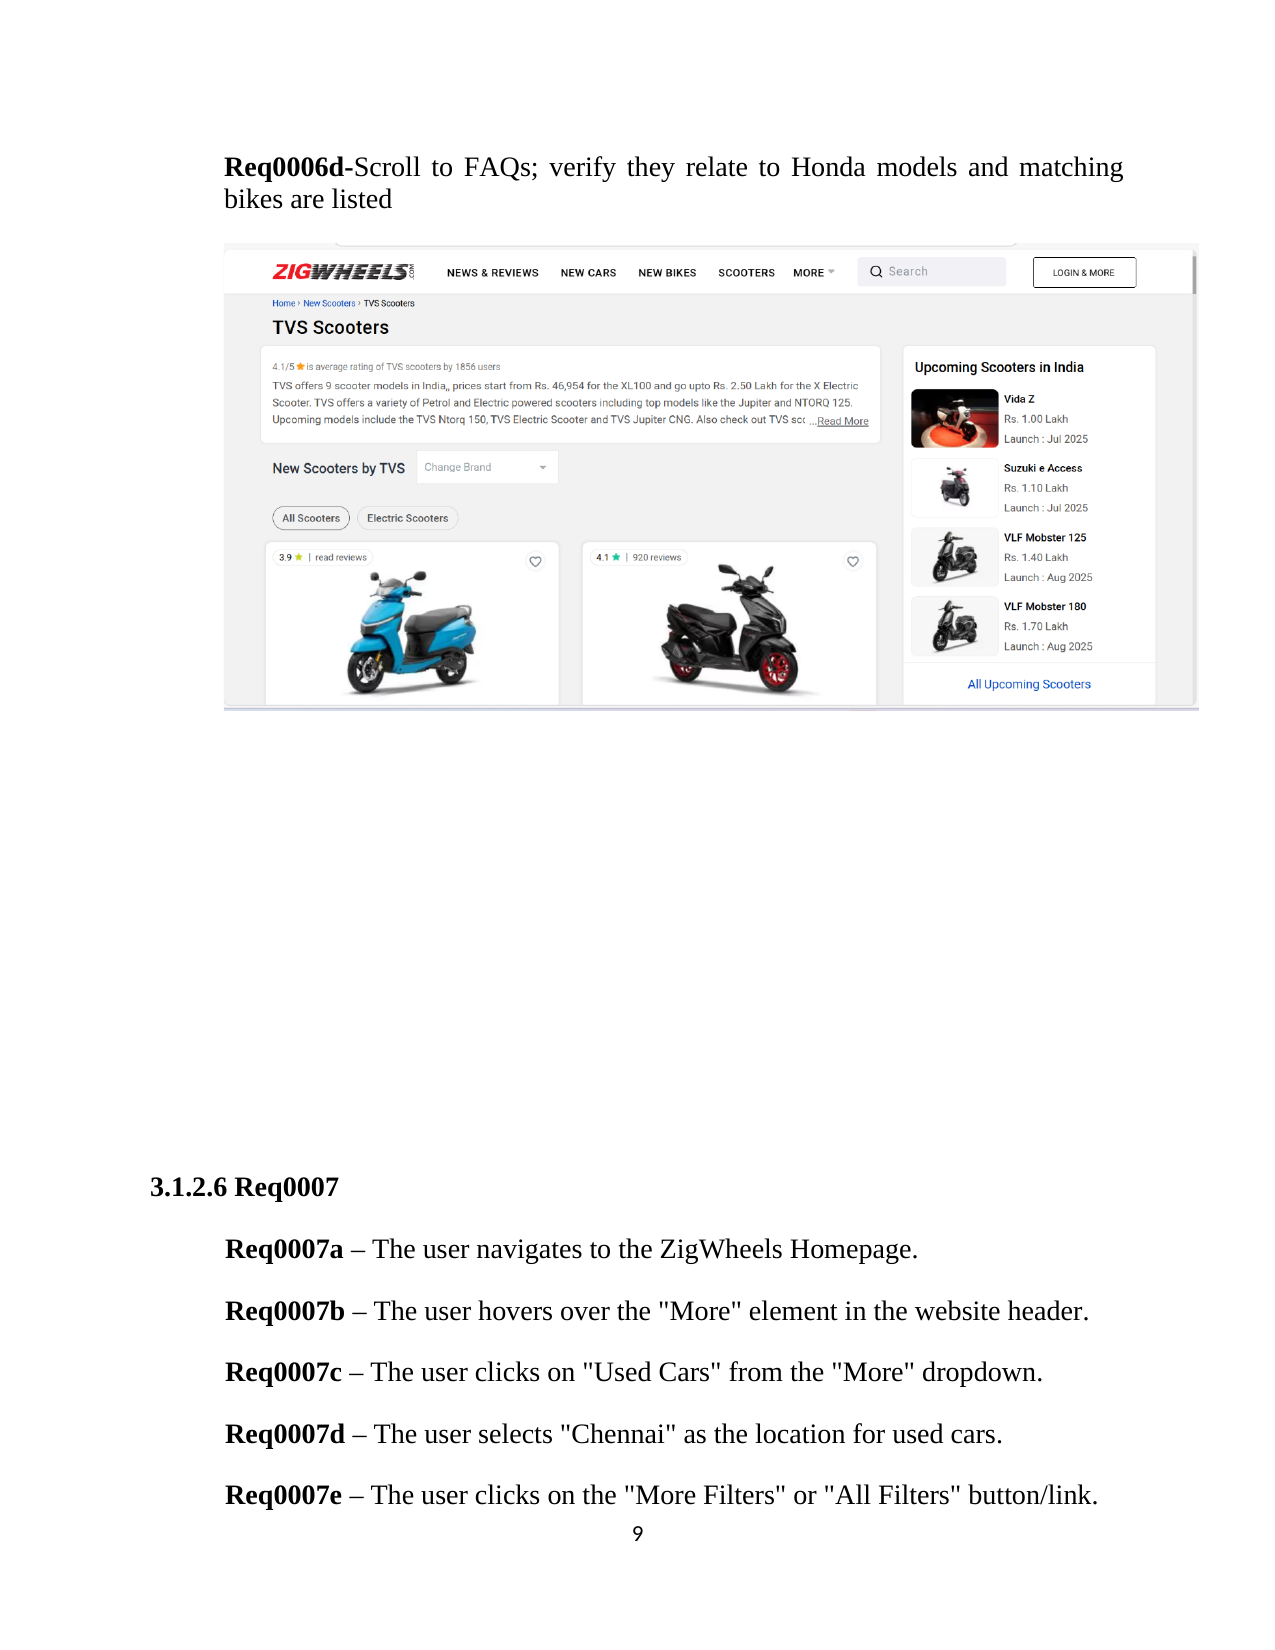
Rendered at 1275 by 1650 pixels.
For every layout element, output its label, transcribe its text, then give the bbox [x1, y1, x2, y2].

text Req0007a – The user navigates to the ZigWheels Homepage. [225, 1232, 1125, 1264]
text Req0007b – The user hovers over the "More" element in the website header. [225, 1293, 1125, 1326]
text Req0007c – The user clicks on "Used Cars" from the "More" dropdown. [225, 1355, 1125, 1387]
text 3.1.2.6 Req0007 [150, 1170, 1125, 1203]
picture [223, 243, 1199, 711]
text Req0007e – The user clicks on the "More Filters" or "All Filters" button/link. [225, 1478, 1125, 1511]
text Req0007d – The user selects "Chennai" as the location for used cars. [225, 1417, 1125, 1449]
text Req0006d-Scroll to FAQs; verify they relate to Honda models and matching bikes are listed [224, 150, 1125, 215]
